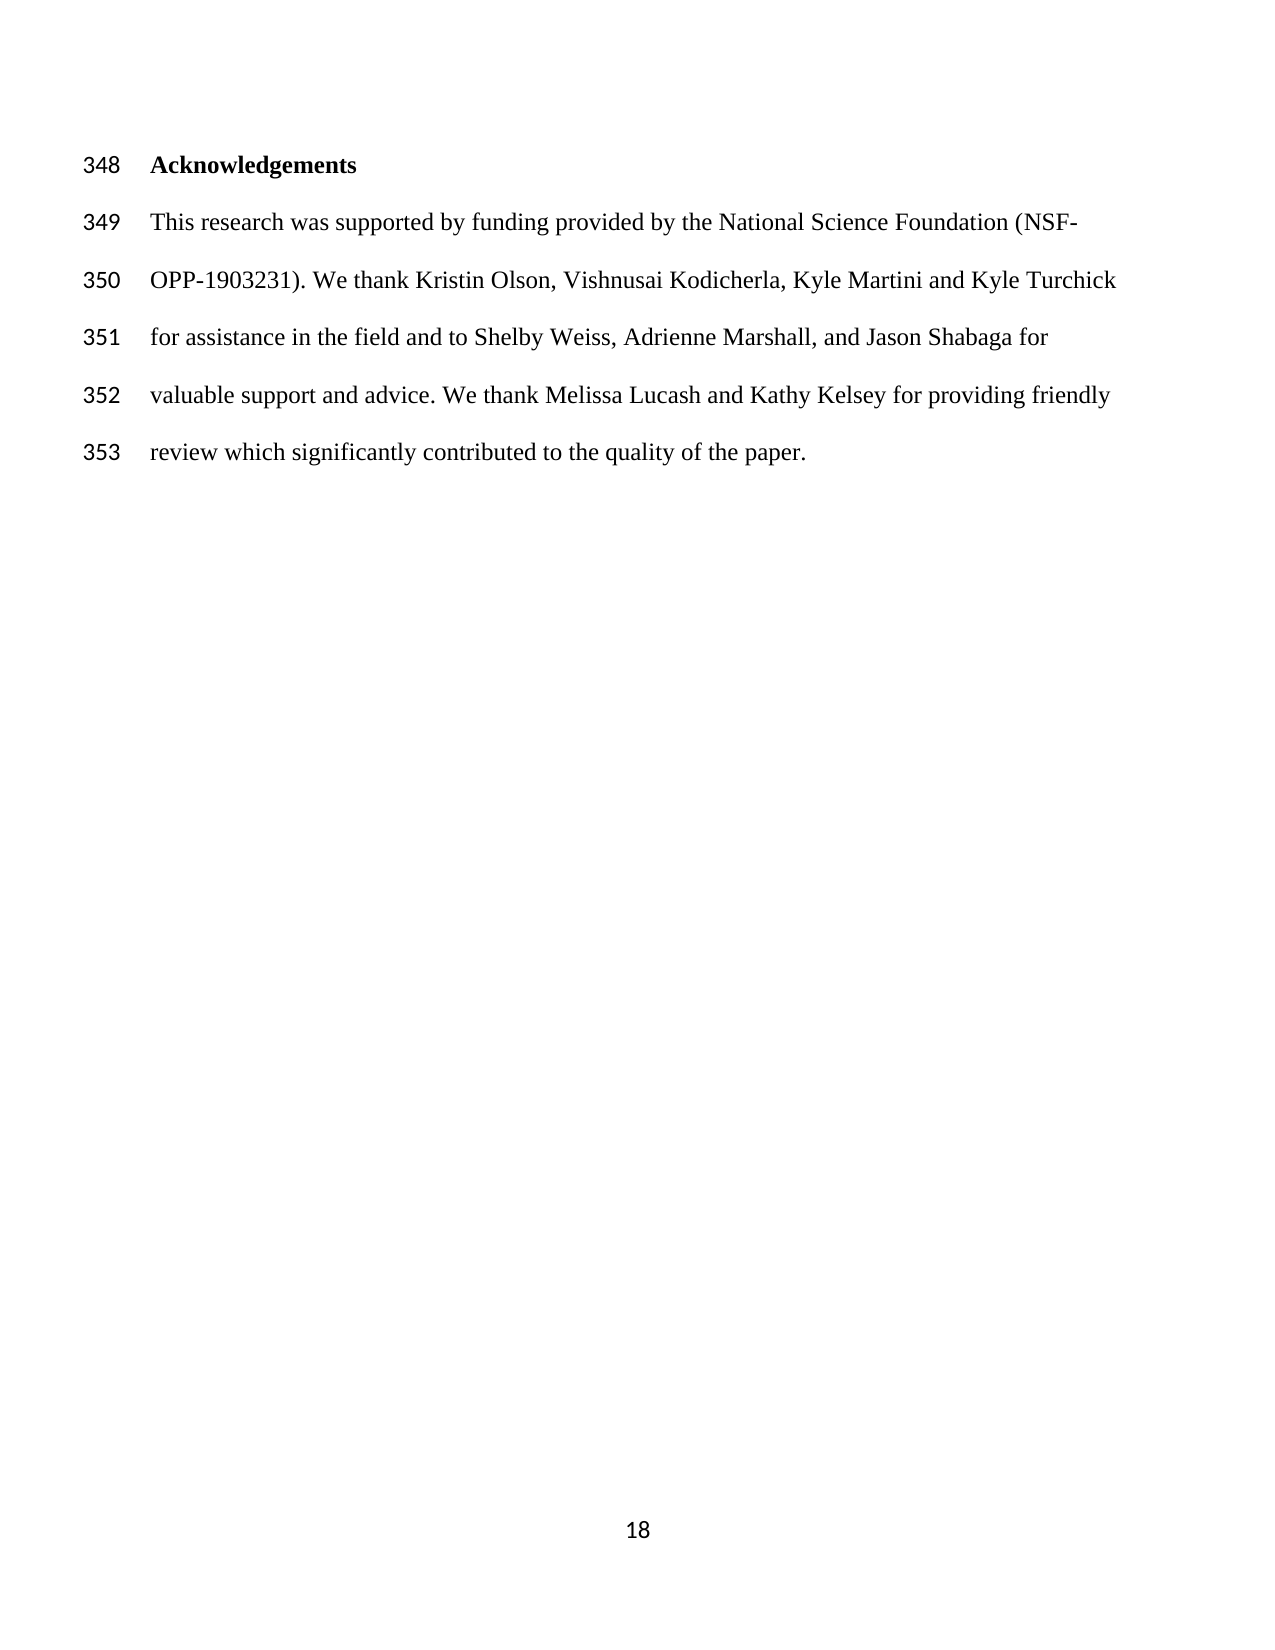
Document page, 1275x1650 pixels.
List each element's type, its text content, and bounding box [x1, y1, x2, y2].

text This research was supported by funding provided by the National Science Foundation (NSF-OPP-1903231). We thank Kristin Olson, Vishnusai Kodicherla, Kyle Martini and Kyle Turchick for assistance in the field and to Shelby Weiss, Adrienne Marshall, and Jason Shabaga for valuable support and advice. We thank Melissa Lucash and Kathy Kelsey for providing friendly review which significantly contributed to the quality of the paper. [150, 207, 1125, 466]
subtitle Acknowledgements [150, 150, 1125, 179]
